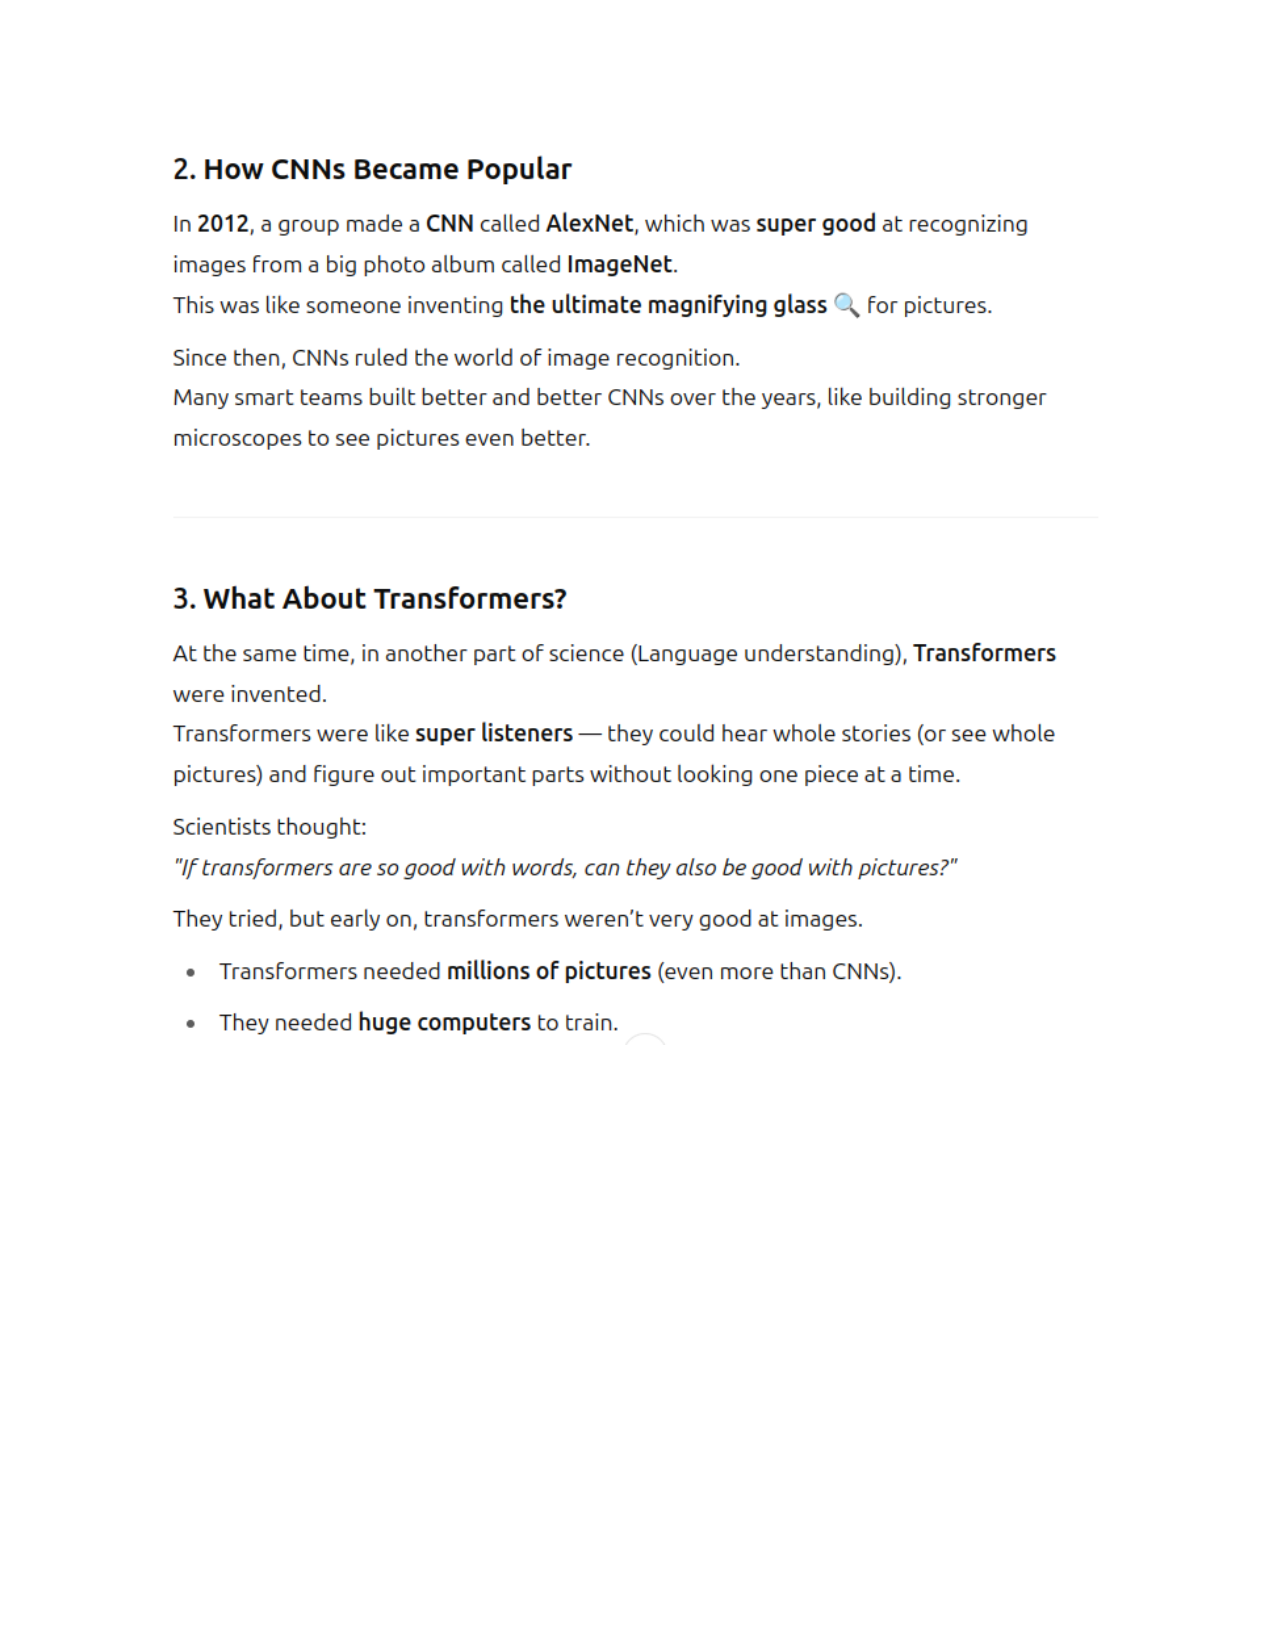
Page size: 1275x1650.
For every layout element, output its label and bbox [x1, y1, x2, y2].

picture [150, 150, 1125, 1045]
